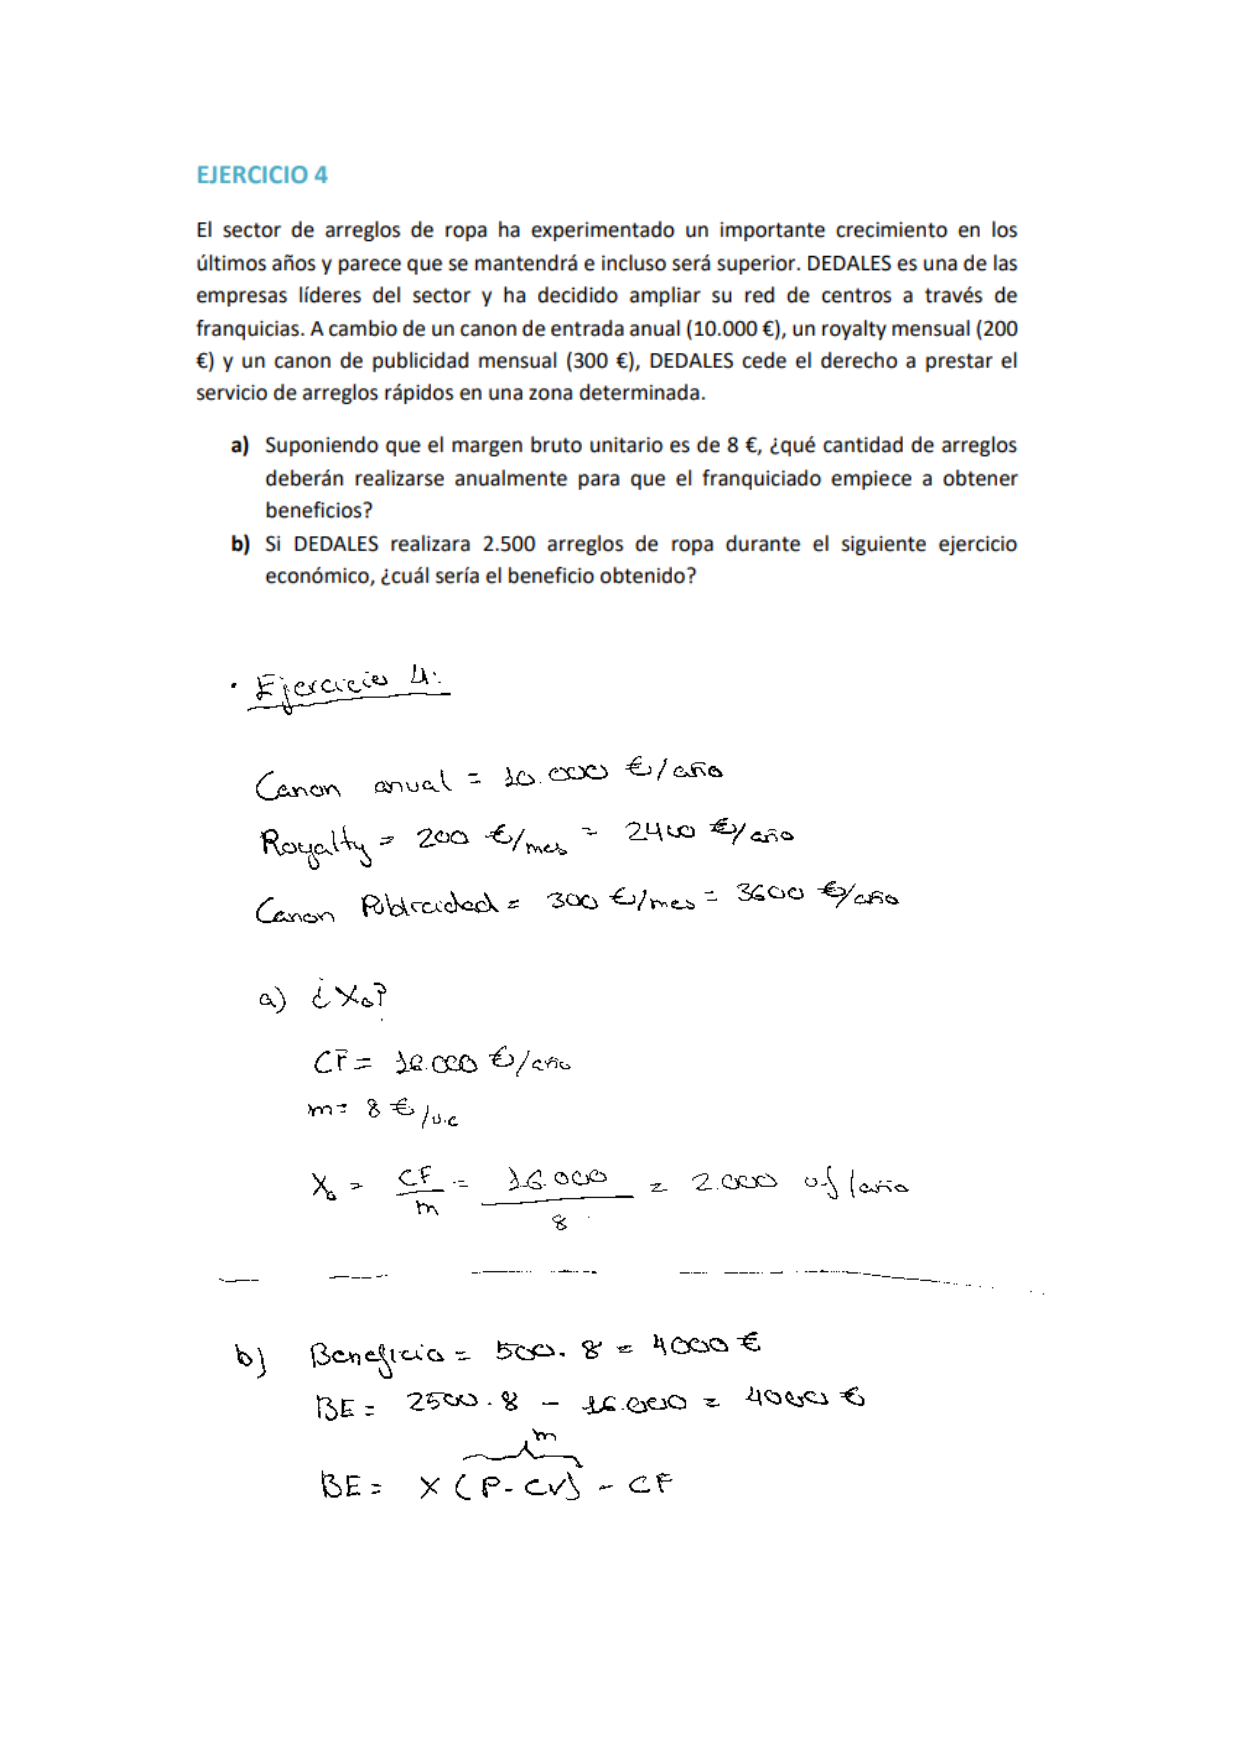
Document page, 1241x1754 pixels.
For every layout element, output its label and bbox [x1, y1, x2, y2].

picture [177, 147, 1063, 618]
picture [177, 636, 1063, 1551]
